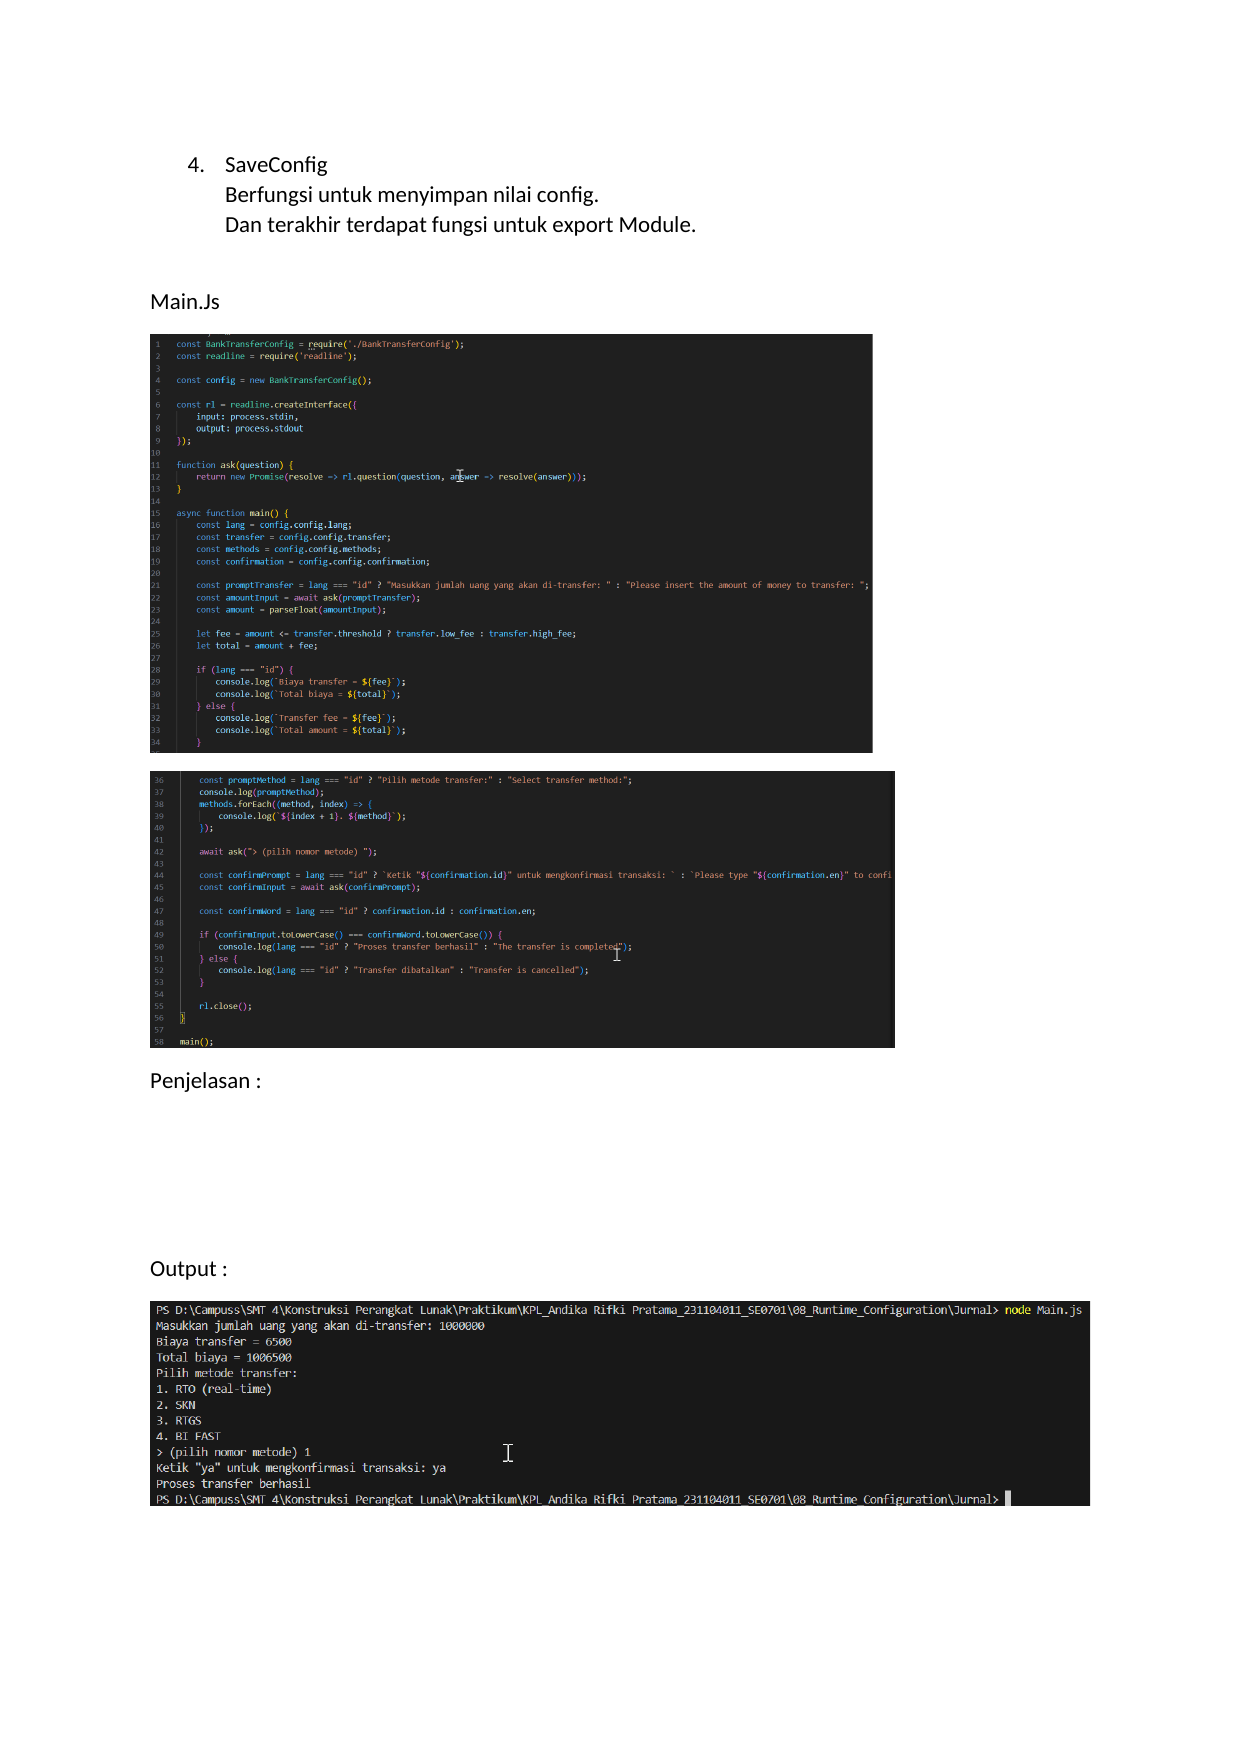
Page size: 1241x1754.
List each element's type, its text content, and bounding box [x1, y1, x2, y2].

list SaveConfig [187, 150, 1090, 178]
text Main.Js [150, 287, 1090, 316]
text Penjelasan : [150, 1067, 1090, 1095]
picture [150, 771, 895, 1048]
list Dan terakhir terdapat fungsi untuk export Module. [225, 210, 1090, 238]
text Output : [150, 1254, 1090, 1282]
list Berfungsi untuk menyimpan nilai config. [225, 180, 1090, 208]
picture [150, 1301, 1091, 1506]
picture [150, 334, 873, 753]
